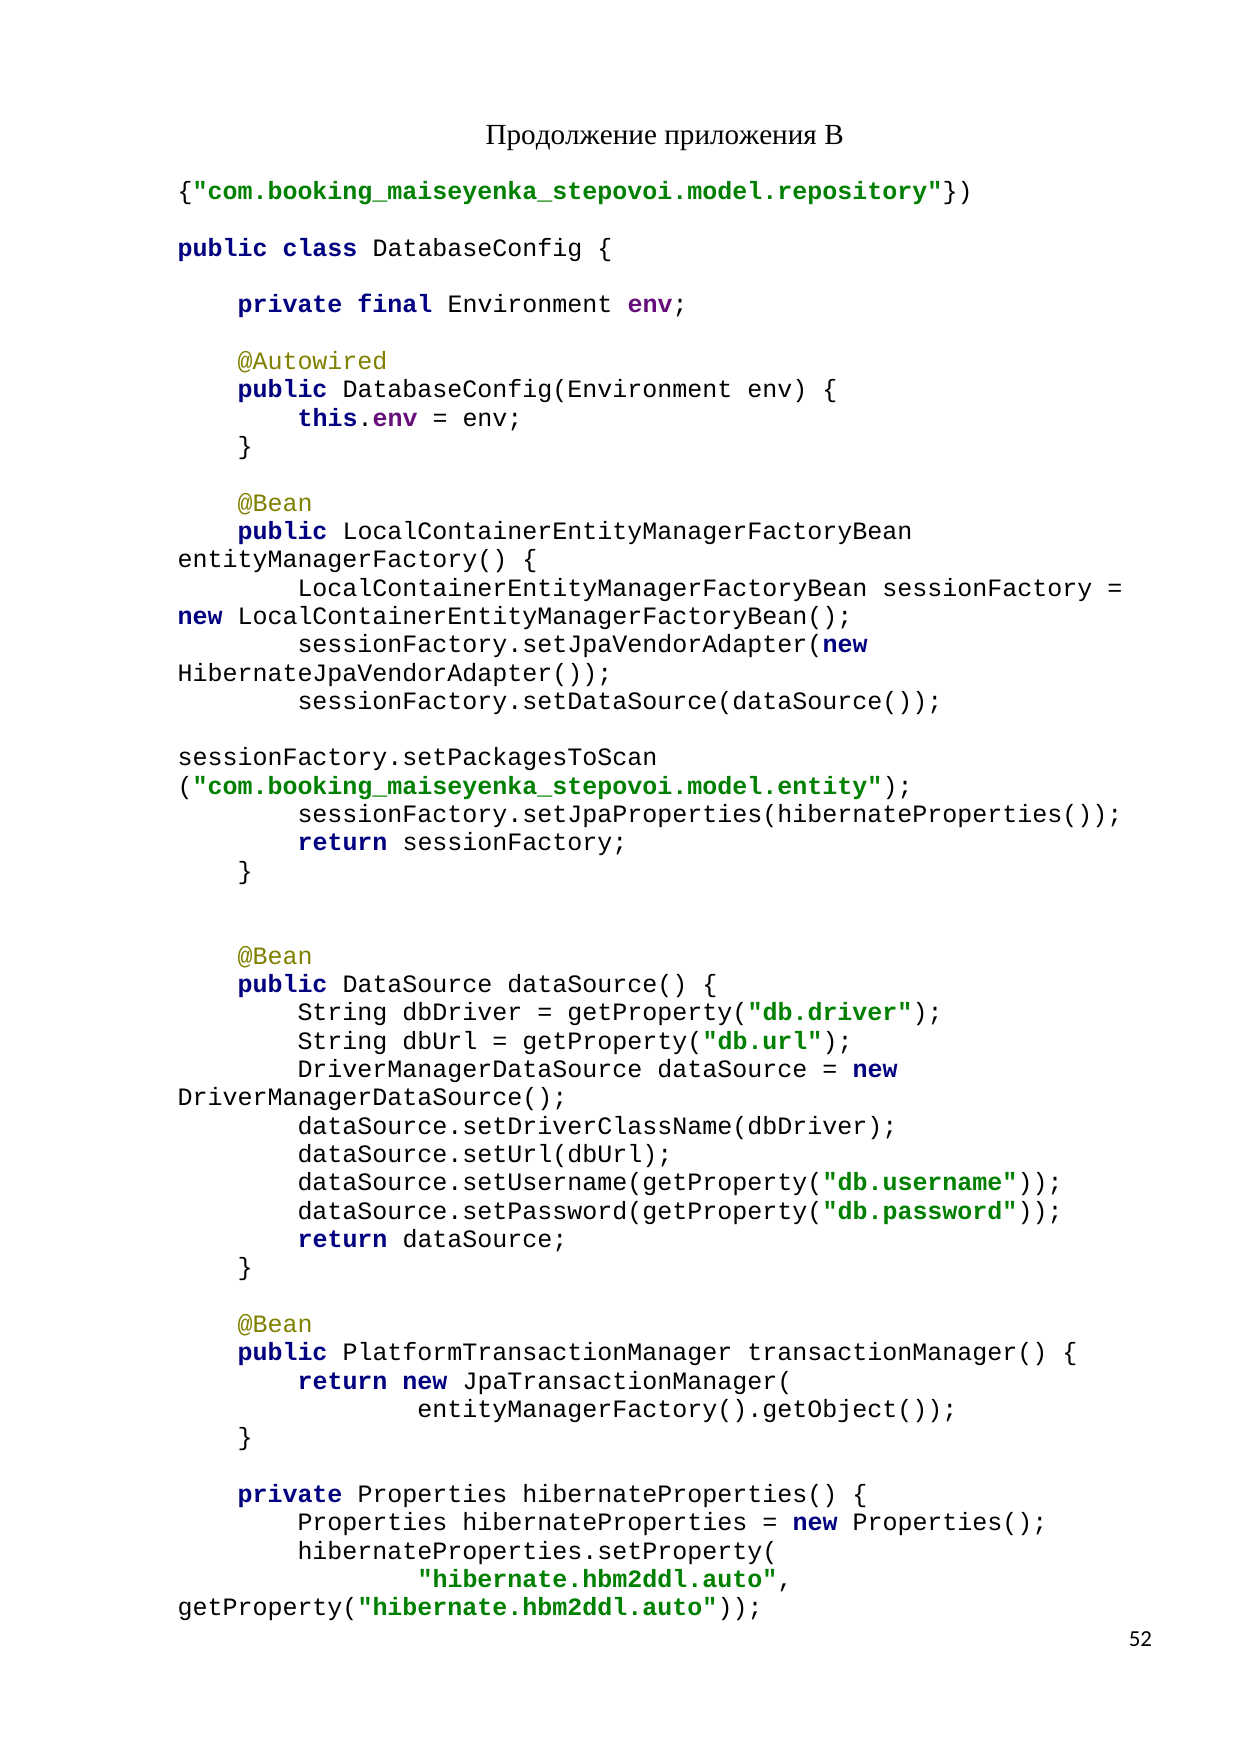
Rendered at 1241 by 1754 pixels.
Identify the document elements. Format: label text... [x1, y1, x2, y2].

text Продолжение приложения В [177, 117, 1152, 151]
text public class DatabaseConfig { private final Environment env; @Autowired public DatabaseConfig(Environment env) { this.env = env; } @Bean public LocalContainerEntityManagerFactoryBean entityManagerFactory() { LocalContainerEntityManagerFactoryBean sessionFactory = new LocalContainerEntityManagerFactoryBean(); sessionFactory.setJpaVendorAdapter(new HibernateJpaVendorAdapter()); sessionFactory.setDataSource(dataSource()); sessionFactory.setPackagesToScan("com.booking_maiseyenka_stepovoi.model.entity"); sessionFactory.setJpaProperties(hibernateProperties()); return sessionFactory; } @Bean public DataSource dataSource() { String dbDriver = getProperty("db.driver"); String dbUrl = getProperty("db.url"); DriverManagerDataSource dataSource = new DriverManagerDataSource(); dataSource.setDriverClassName(dbDriver); dataSource.setUrl(dbUrl); dataSource.setUsername(getProperty("db.username")); dataSource.setPassword(getProperty("db.password")); return dataSource; } @Bean public PlatformTransactionManager transactionManager() { return new JpaTransactionManager( entityManagerFactory().getObject()); } private Properties hibernateProperties() { Properties hibernateProperties = new Properties(); hibernateProperties.setProperty( "hibernate.hbm2ddl.auto", getProperty("hibernate.hbm2ddl.auto")); [177, 235, 1152, 1623]
text {"com.booking_maiseyenka_stepovoi.model.repository"}) [177, 179, 1152, 235]
